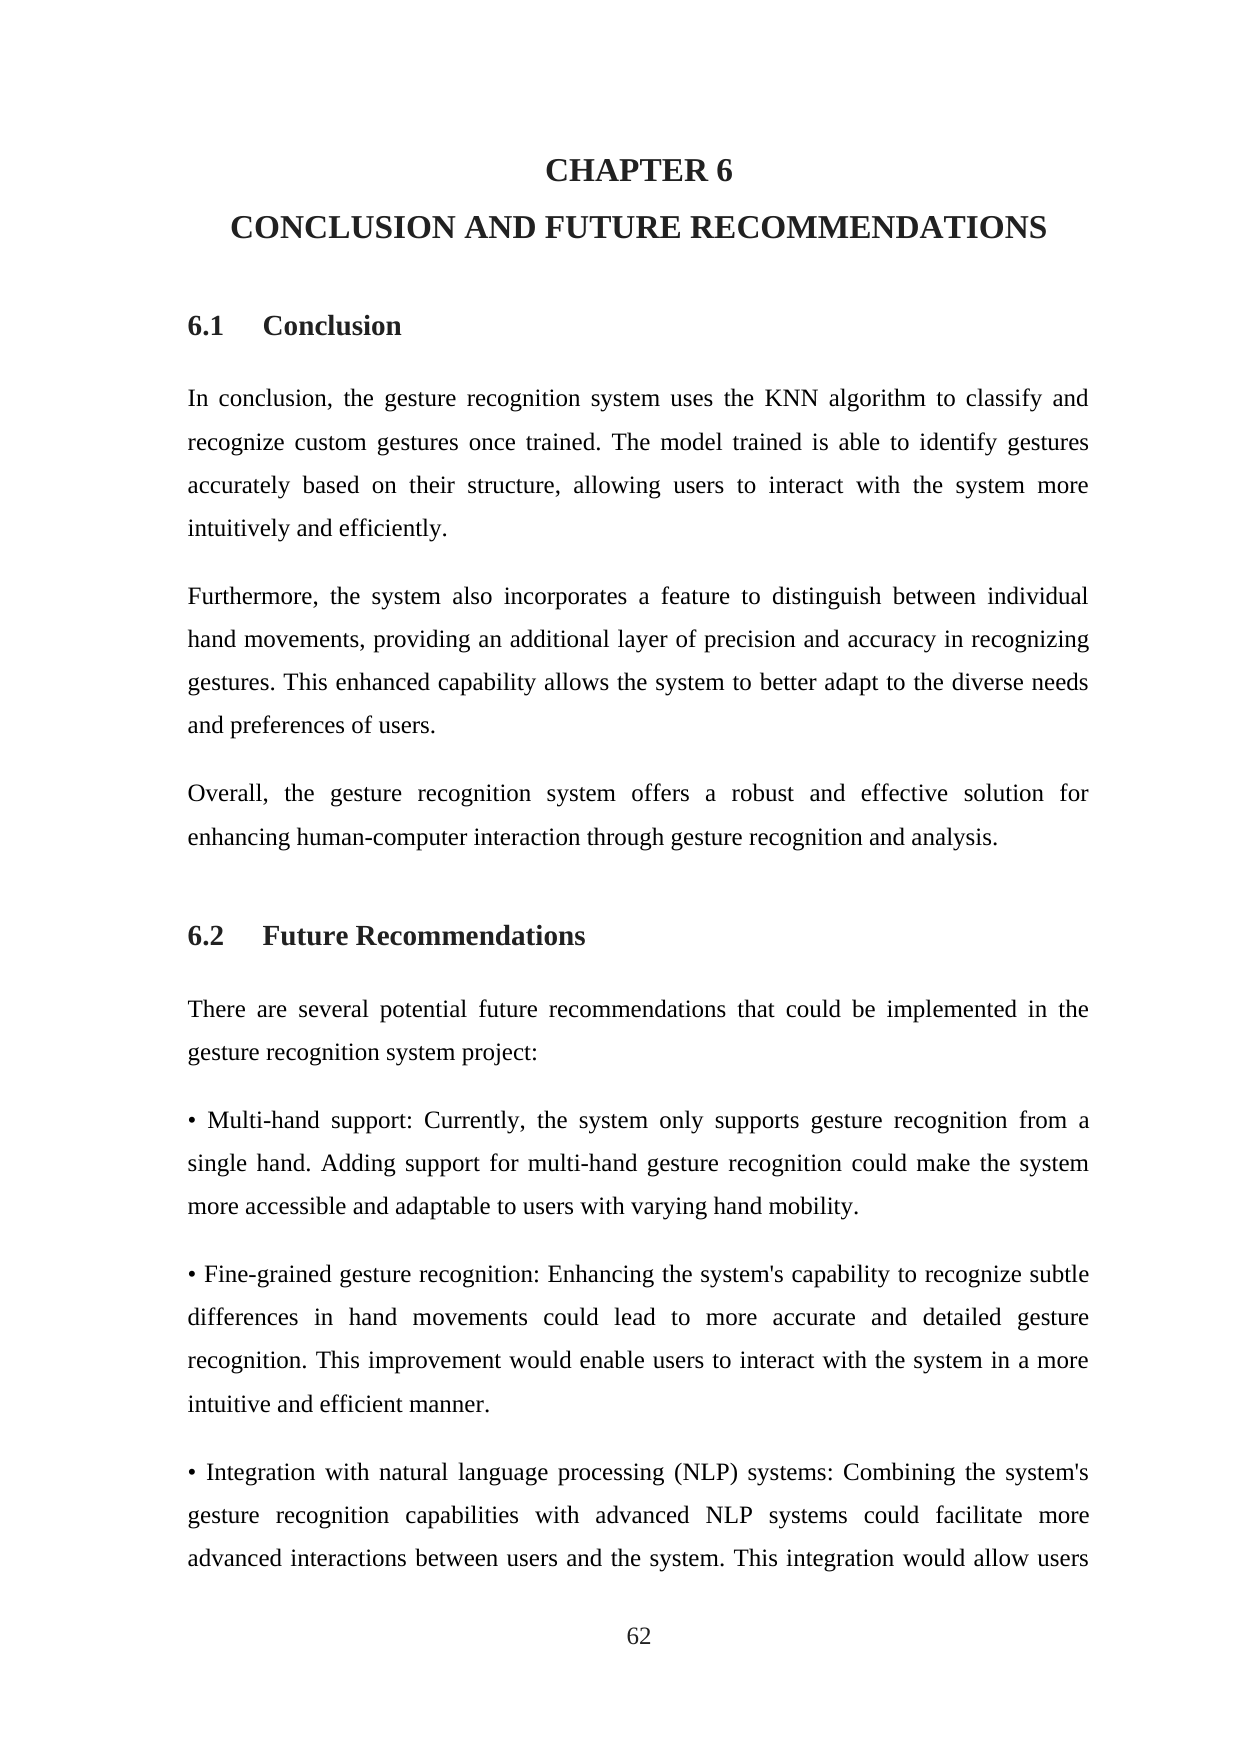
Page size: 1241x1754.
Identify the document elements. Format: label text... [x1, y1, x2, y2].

text In conclusion, the gesture recognition system uses the KNN algorithm to classify and recognize custom gestures once trained. The model trained is able to identify gestures accurately based on their structure, allowing users to interact with the system more intuitively and efficiently. [187, 383, 1090, 542]
text Furthermore, the system also incorporates a feature to distinguish between individual hand movements, providing an additional layer of precision and accuracy in recognizing gestures. This enhanced capability allows the system to better adapt to the diverse needs and preferences of users. [187, 581, 1090, 739]
subtitle 6.2 Future Recommendations [187, 918, 1090, 952]
text • Fine-grained gesture recognition: Enhancing the system's capability to recognize subtle differences in hand movements could lead to more accurate and detailed gesture recognition. This improvement would enable users to interact with the system in a more intuitive and efficient manner. [187, 1259, 1090, 1417]
subtitle 6.1 Conclusion [187, 308, 1090, 342]
text There are several potential future recommendations that could be implemented in the gesture recognition system project: [187, 994, 1090, 1066]
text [187, 1457, 1090, 1572]
text • Multi-hand support: Currently, the system only supports gesture recognition from a single hand. Adding support for multi-hand gesture recognition could make the system more accessible and adaptable to users with varying hand mobility. [187, 1105, 1090, 1220]
text Overall, the gesture recognition system offers a robust and effective solution for enhancing human-computer interaction through gesture recognition and analysis. [187, 778, 1090, 850]
subtitle CHAPTER 6 CONCLUSION AND FUTURE RECOMMENDATIONS [187, 150, 1090, 246]
